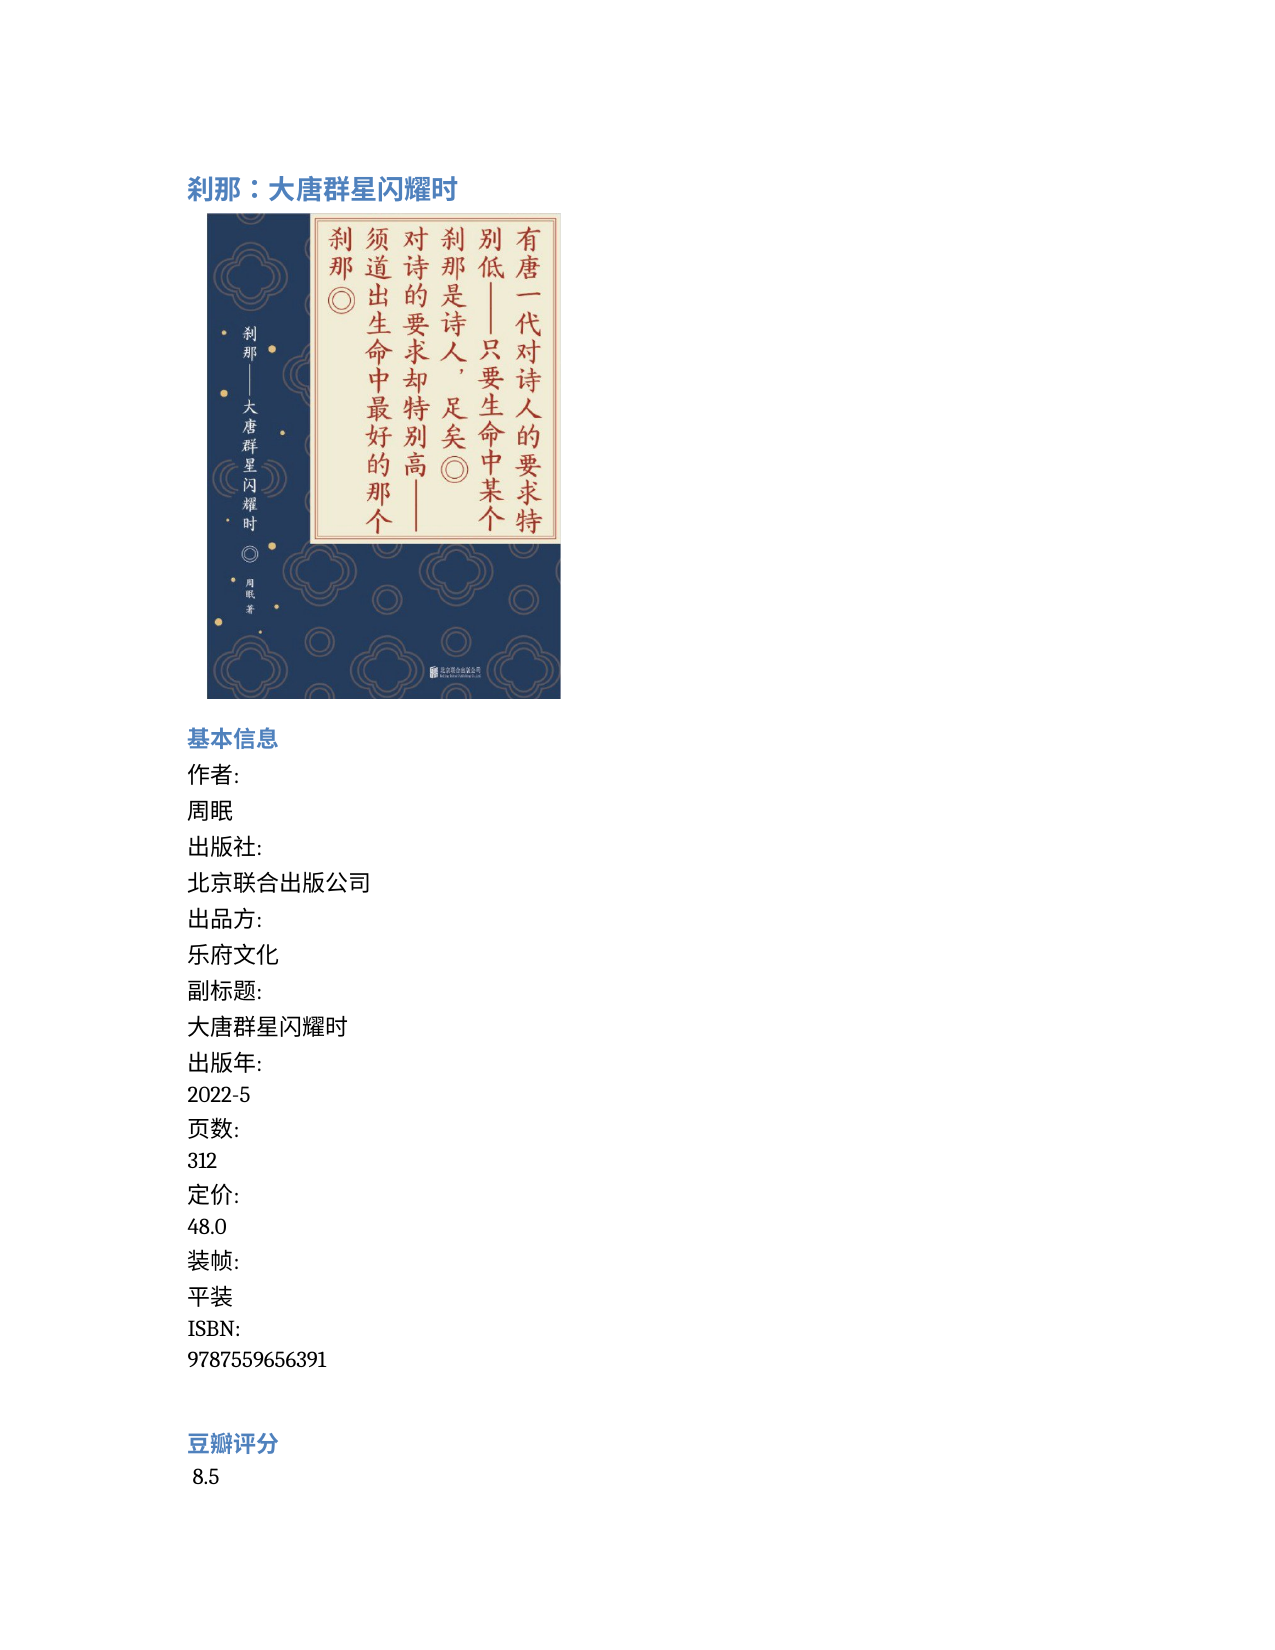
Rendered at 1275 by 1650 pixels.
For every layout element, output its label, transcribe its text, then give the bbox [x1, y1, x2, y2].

text 作者: 周眠 出版社: 北京联合出版公司 出品方: 乐府文化 副标题: 大唐群星闪耀时 出版年: 2022-5 页数: 312 定价: 48.0 装帧: 平装 ISBN: 9787559656391 [187, 759, 1087, 1403]
subtitle 豆瓣评分 [187, 1428, 1087, 1459]
text 8.5 [187, 1464, 1087, 1490]
subtitle 刹那：大唐群星闪耀时 [187, 171, 1087, 208]
subtitle 基本信息 [187, 723, 1087, 754]
picture [206, 213, 561, 699]
